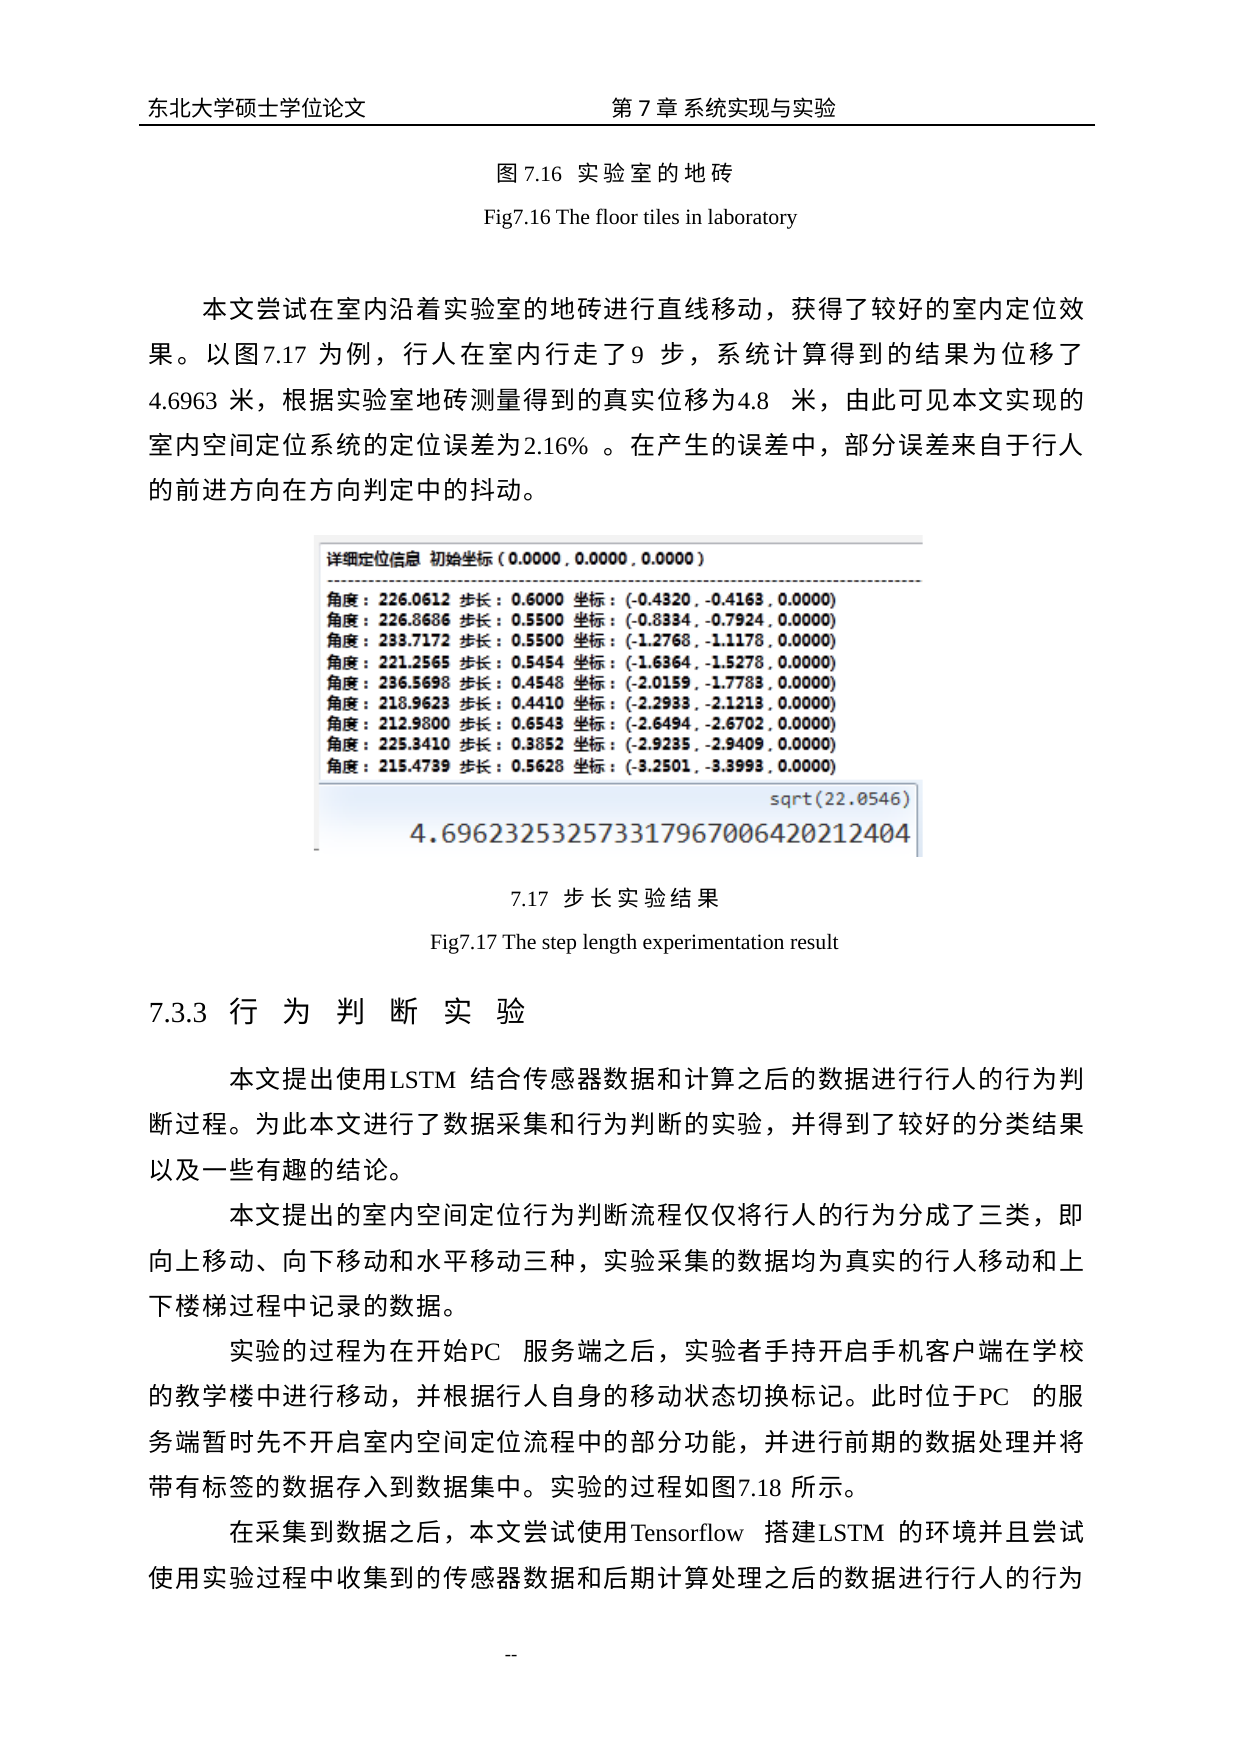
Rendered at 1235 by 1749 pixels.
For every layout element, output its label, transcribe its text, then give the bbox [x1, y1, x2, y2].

text 实验的过程为在开始PC服务端之后，实验者手持开启手机客户端在学校的教学楼中进行移动，并根据行人自身的移动状态切换标记。此时位于PC的服务端暂时先不开启室内空间定位流程中的部分功能，并进行前期的数据处理并将带有标签的数据存入到数据集中。实验的过程如图7.18所示。 [149, 1327, 1086, 1508]
text 本文尝试在室内沿着实验室的地砖进行直线移动，获得了较好的室内定位效果。以图7.17为例，行人在室内行走了9步，系统计算得到的结果为位移了4.6963米，根据实验室地砖测量得到的真实位移为4.8米，由此可见本文实现的室内空间定位系统的定位误差为2.16%。在产生的误差中，部分误差来自于行人的前进方向在方向判定中的抖动。 [149, 285, 1086, 512]
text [149, 1508, 1086, 1599]
picture [313, 535, 923, 857]
text Fig7.16 The floor tiles in laboratory [149, 194, 1086, 240]
text 本文提出的室内空间定位行为判断流程仅仅将行人的行为分成了三类，即向上移动、向下移动和水平移动三种，实验采集的数据均为真实的行人移动和上下楼梯过程中记录的数据。 [149, 1191, 1086, 1327]
subtitle 行为判断实验 [149, 987, 1086, 1033]
text Fig7.17 The step length experimentation result [149, 919, 1086, 965]
text 图7.16 实验室的地砖 [149, 149, 1086, 194]
text 本文提出使用LSTM结合传感器数据和计算之后的数据进行行人的行为判断过程。为此本文进行了数据采集和行为判断的实验，并得到了较好的分类结果以及一些有趣的结论。 [149, 1055, 1086, 1191]
